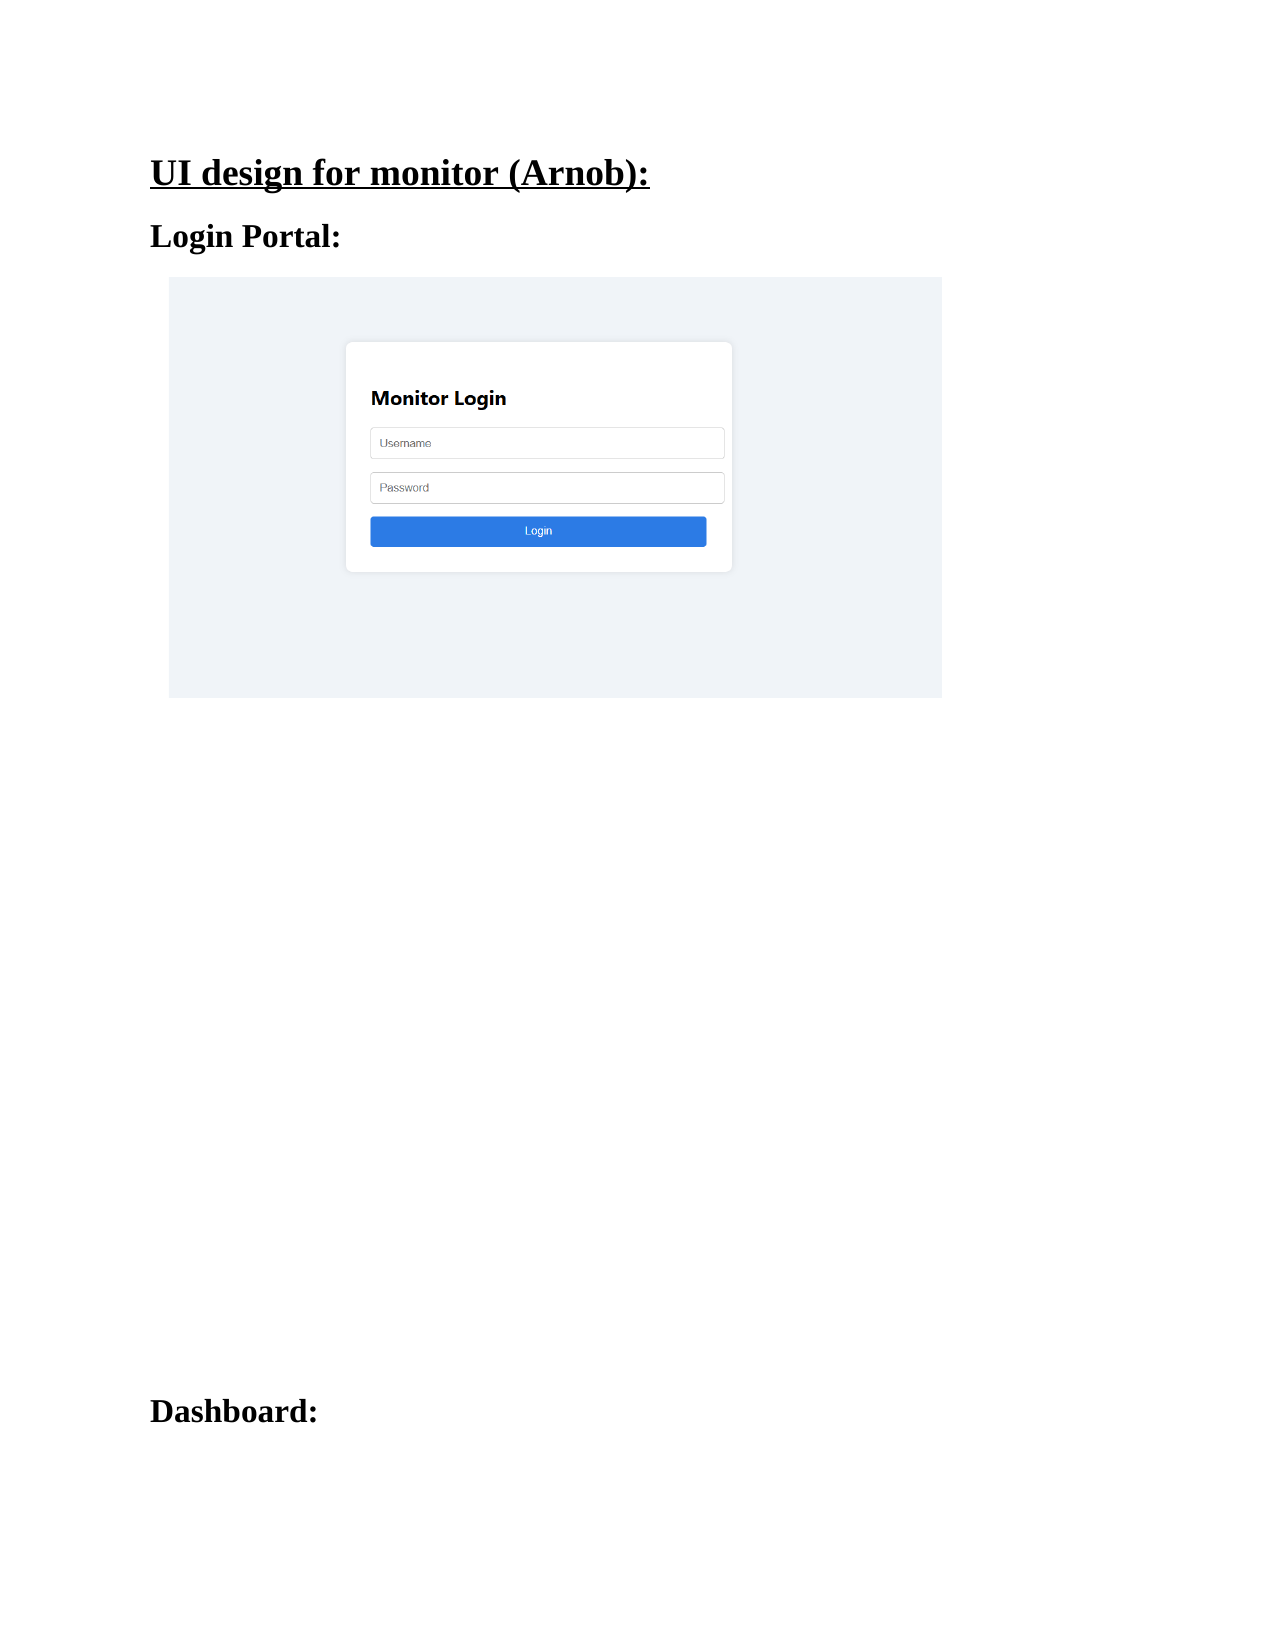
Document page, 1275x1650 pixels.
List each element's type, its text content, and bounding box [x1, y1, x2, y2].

text Dashboard: [150, 1392, 1125, 1430]
text UI design for monitor (Arnob): [150, 150, 1125, 193]
text Login Portal: [150, 217, 1125, 255]
